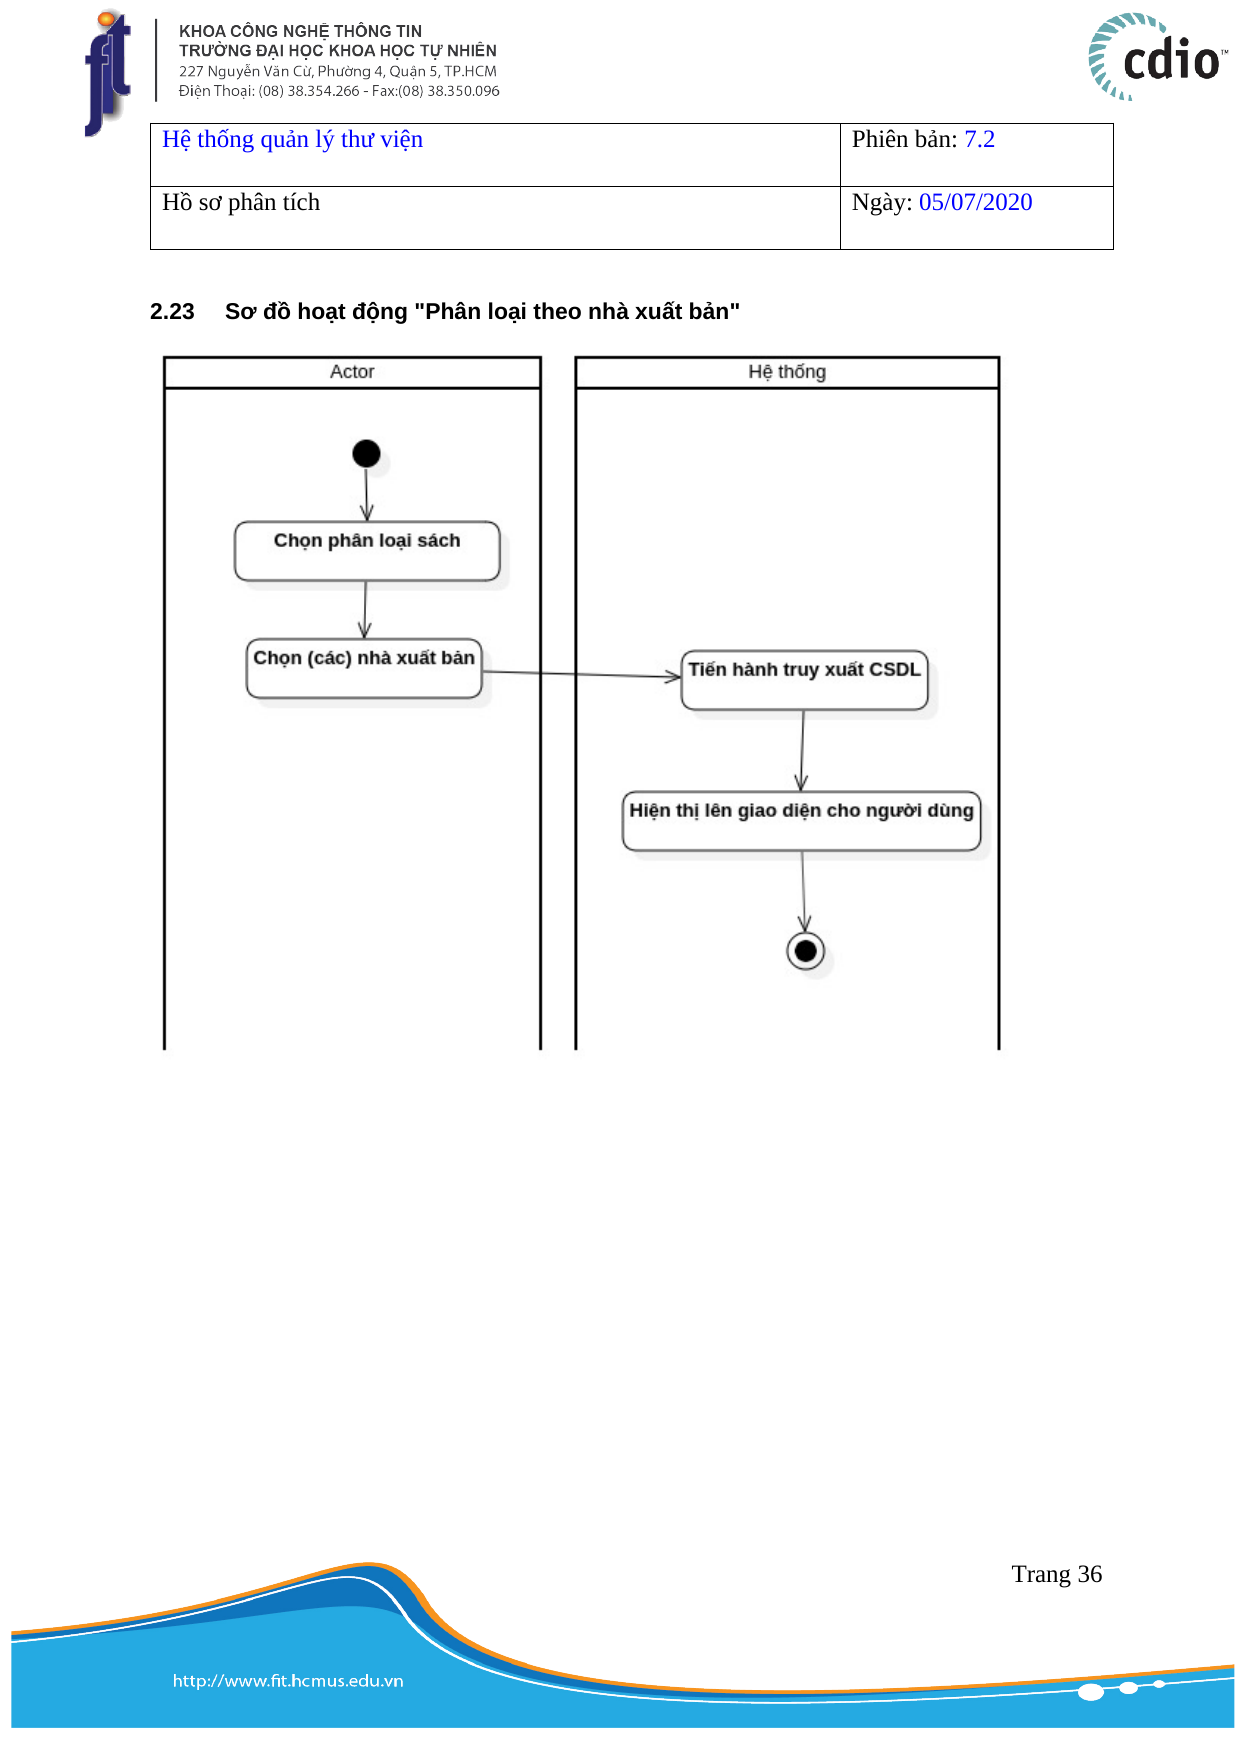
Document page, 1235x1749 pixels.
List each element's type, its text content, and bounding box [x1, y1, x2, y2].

picture [150, 343, 1058, 1109]
picture [61, 2, 1235, 161]
picture [841, 124, 1113, 161]
subtitle Sơ đồ hoạt động "Phân loại theo nhà xuất bản" [150, 298, 1084, 324]
picture [11, 1558, 1235, 1728]
picture [151, 124, 840, 161]
